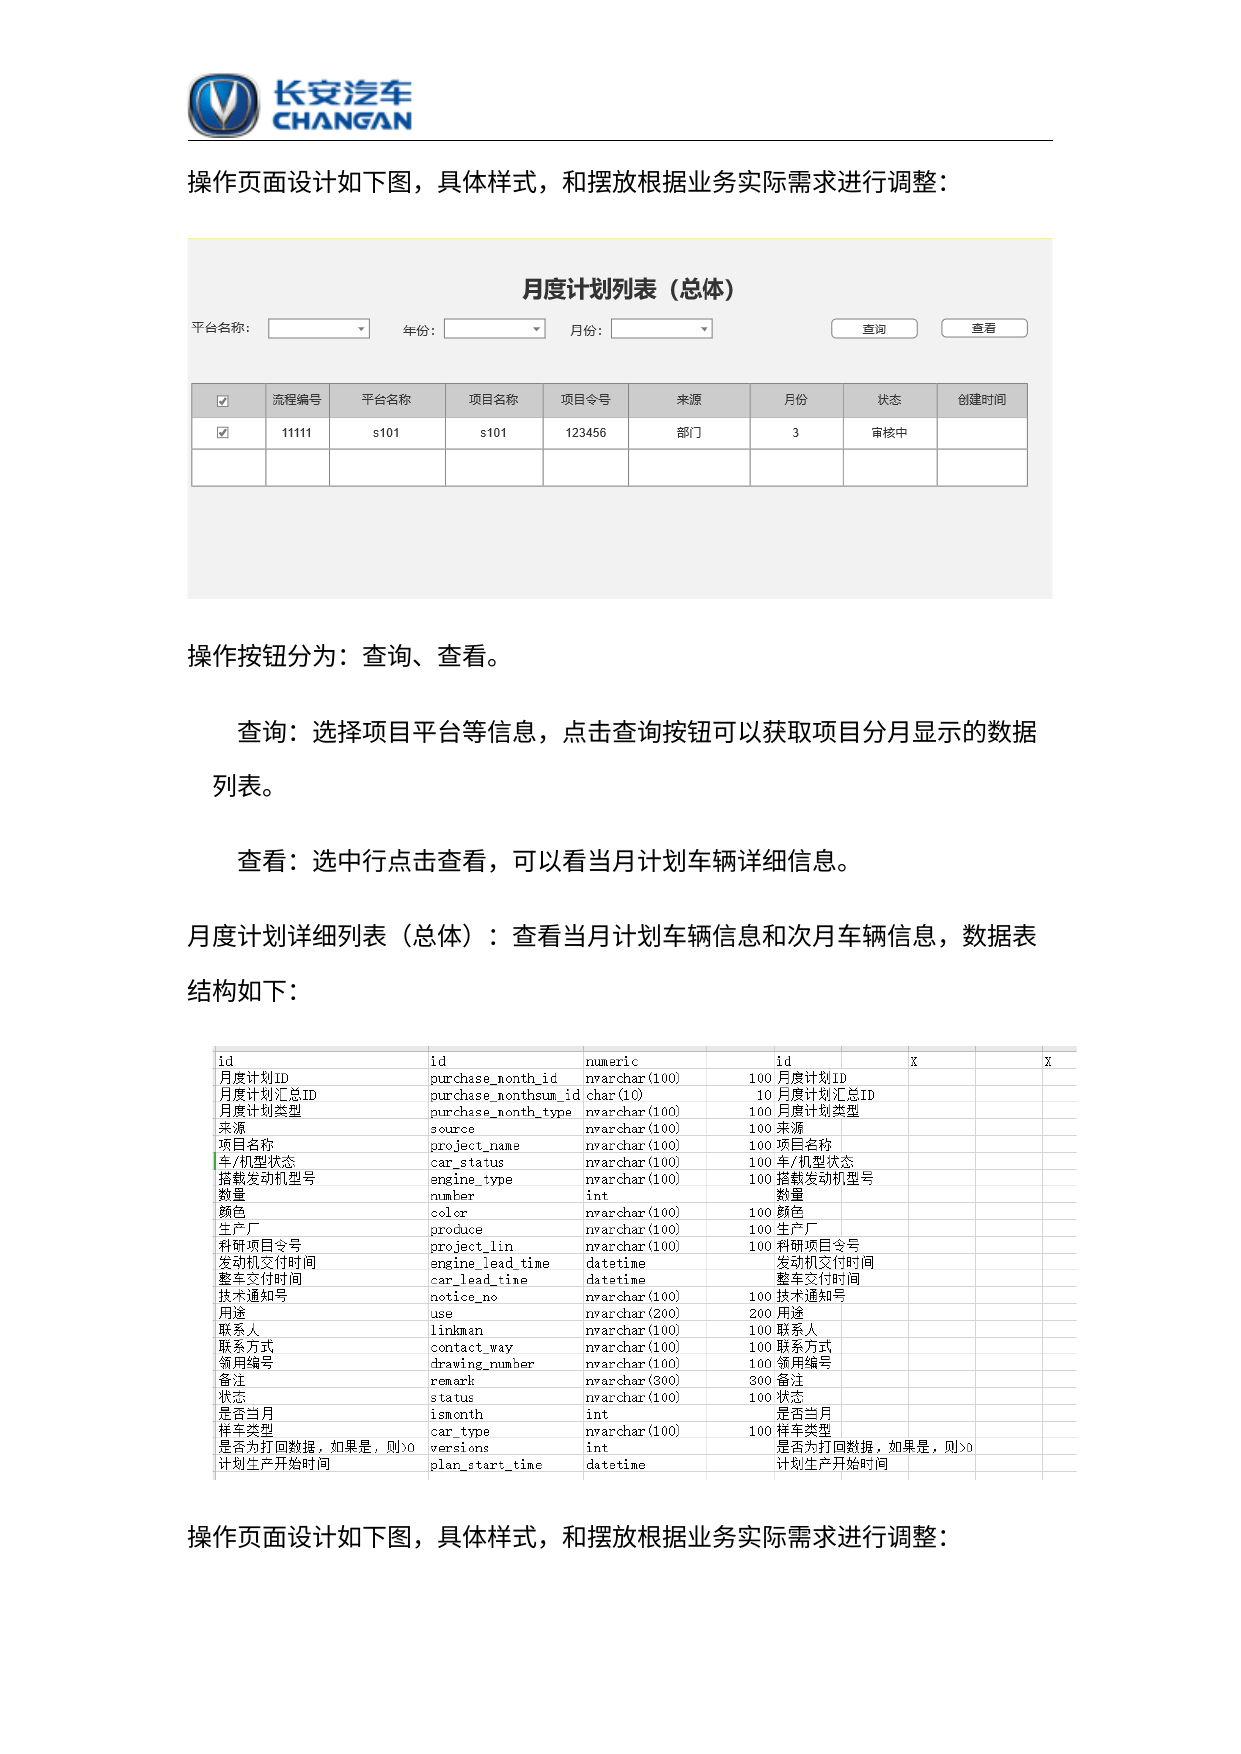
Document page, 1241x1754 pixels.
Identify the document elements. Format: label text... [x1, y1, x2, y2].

text 月度计划详细列表（总体）：查看当月计划车辆信息和次月车辆信息，数据表结构如下： [187, 917, 1053, 1007]
picture [187, 73, 432, 138]
text 操作页面设计如下图，具体样式，和摆放根据业务实际需求进行调整： [187, 162, 1053, 198]
text 操作页面设计如下图，具体样式，和摆放根据业务实际需求进行调整： [187, 1517, 1053, 1553]
picture [187, 237, 1053, 599]
text 操作按钮分为：查询、查看。 [187, 637, 1053, 673]
text 查看：选中行点击查看，可以看当月计划车辆详细信息。 [187, 842, 1053, 878]
text 查询：选择项目平台等信息，点击查询按钮可以获取项目分月显示的数据列表。 [212, 712, 1053, 803]
picture [212, 1046, 1077, 1480]
